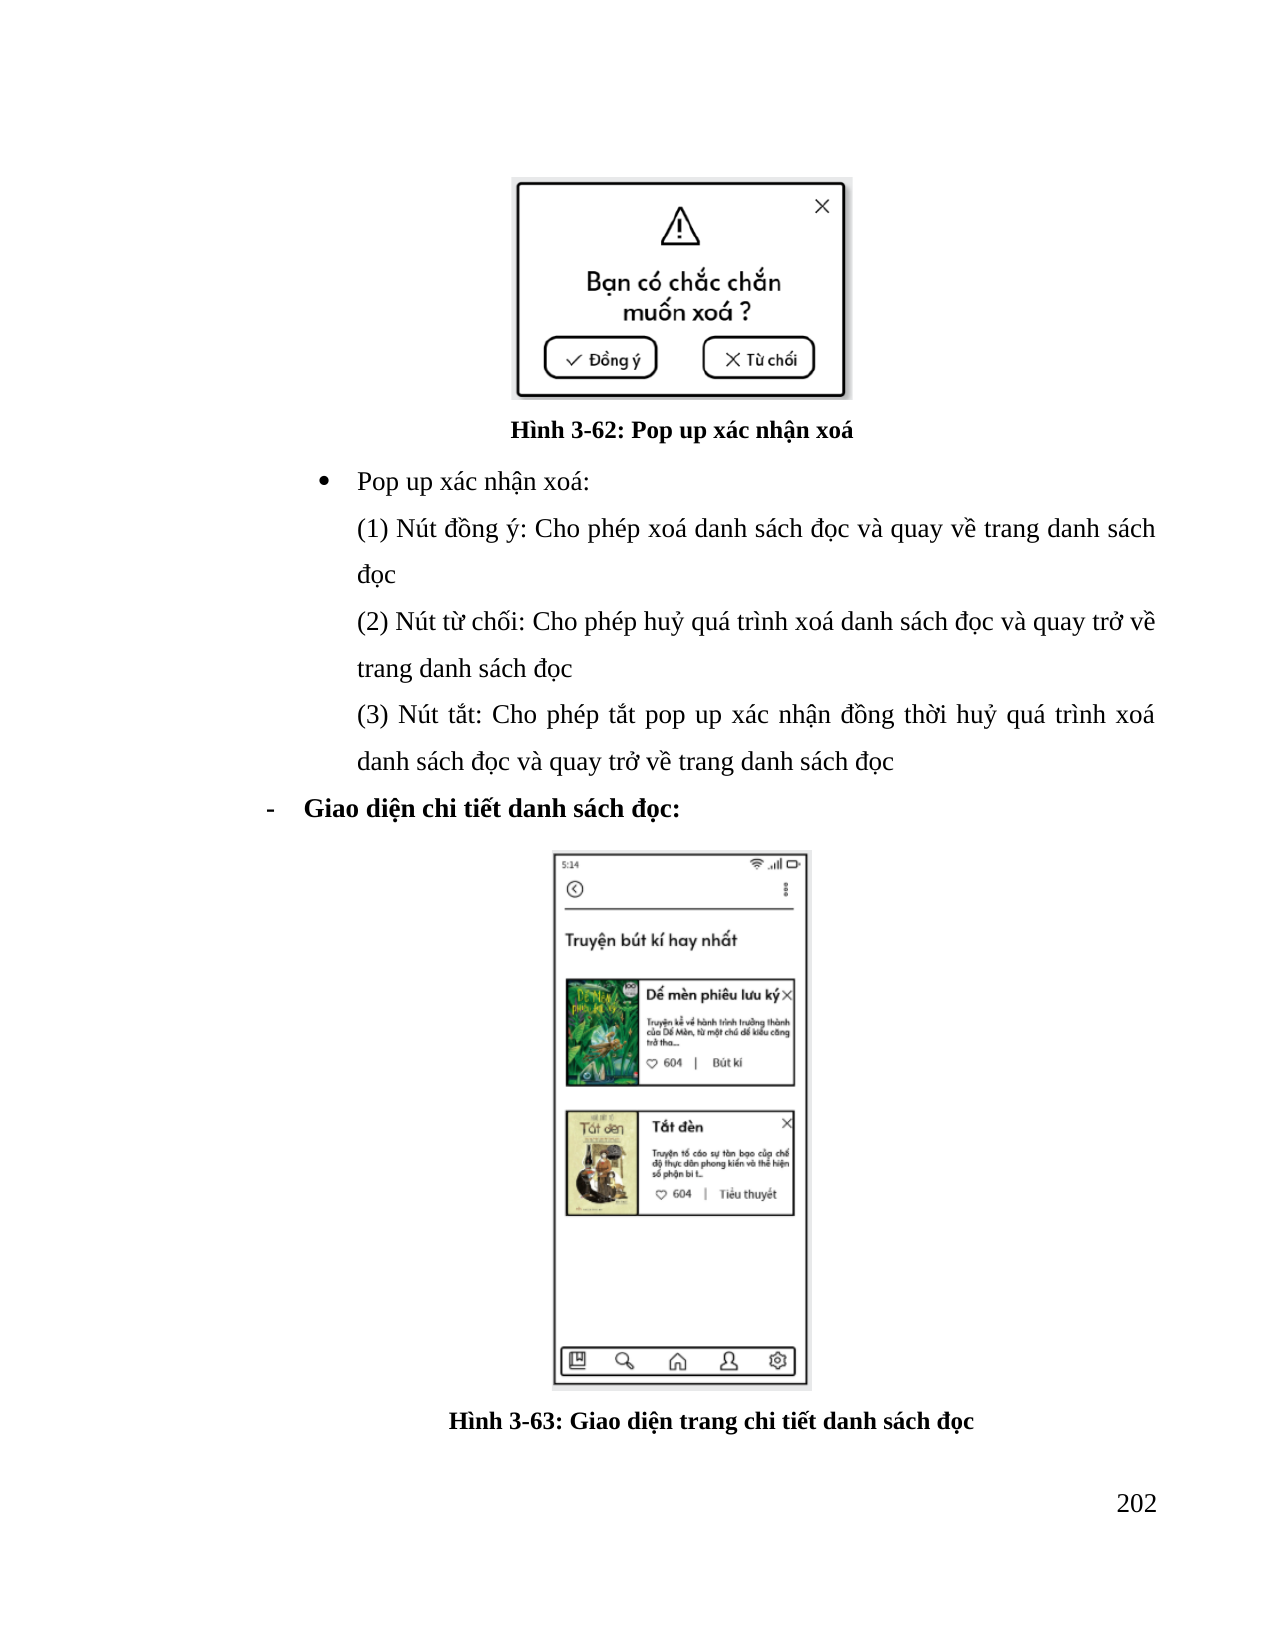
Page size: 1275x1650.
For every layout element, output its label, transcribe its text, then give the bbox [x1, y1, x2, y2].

picture [551, 850, 812, 1391]
list (2) Nút từ chối: Cho phép huỷ quá trình xoá danh sách đọc và quay trở về trang danh sách đọc [357, 605, 1157, 683]
list Giao diện chi tiết danh sách đọc: [266, 792, 1157, 823]
list (3) Nút tắt: Cho phép tắt pop up xác nhận đồng thời huỷ quá trình xoá danh sách đọc và quay trở về trang danh sách đọc [357, 698, 1157, 776]
list (1) Nút đồng ý: Cho phép xoá danh sách đọc và quay về trang danh sách đọc [357, 512, 1157, 589]
picture [511, 177, 853, 400]
list Pop up xác nhận xoá: [319, 465, 1157, 496]
